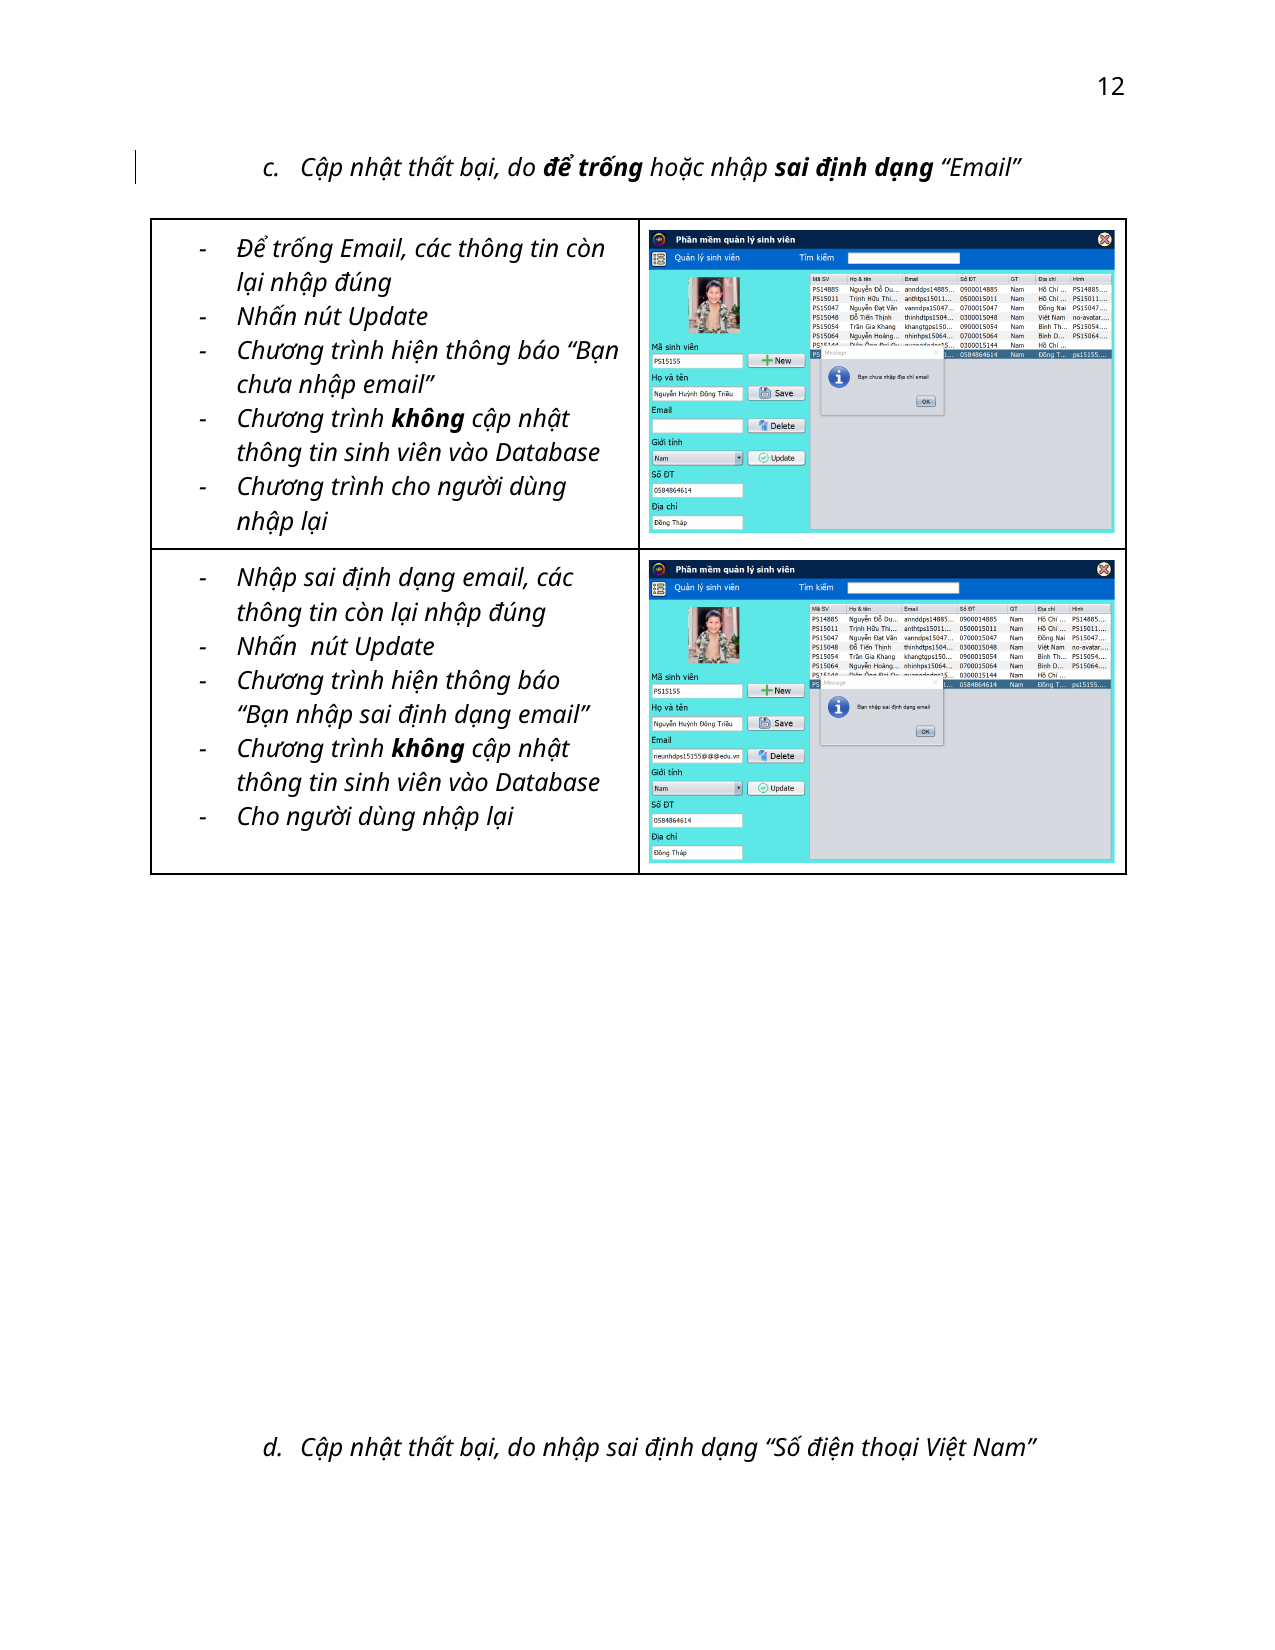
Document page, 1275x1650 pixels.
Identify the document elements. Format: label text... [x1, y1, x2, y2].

list Cập nhật thất bại, do để trống hoặc nhập sai định dạng “Email” [262, 150, 1125, 184]
table_cell [640, 550, 1125, 873]
picture [648, 560, 1115, 863]
table_cell Nhập sai định dạng email, các thông tin còn lại nhập đúng Nhấn nút Update Chương trình hiện thông báo “Bạn nhập sai định dạng email” Chương trình không cập nhật thông tin sinh viên vào Database Cho người dùng nhập lại [152, 550, 638, 873]
picture [648, 230, 1115, 533]
table_header Để trống Email, các thông tin còn lại nhập đúng Nhấn nút Update Chương trình hiện thông báo “Bạn chưa nhập email” Chương trình không cập nhật thông tin sinh viên vào Database Chương trình cho người dùng nhập lại [152, 220, 638, 548]
list Cập nhật thất bại, do nhập sai định dạng “Số điện thoại Việt Nam” [262, 1429, 1125, 1463]
table_header [640, 220, 1125, 548]
